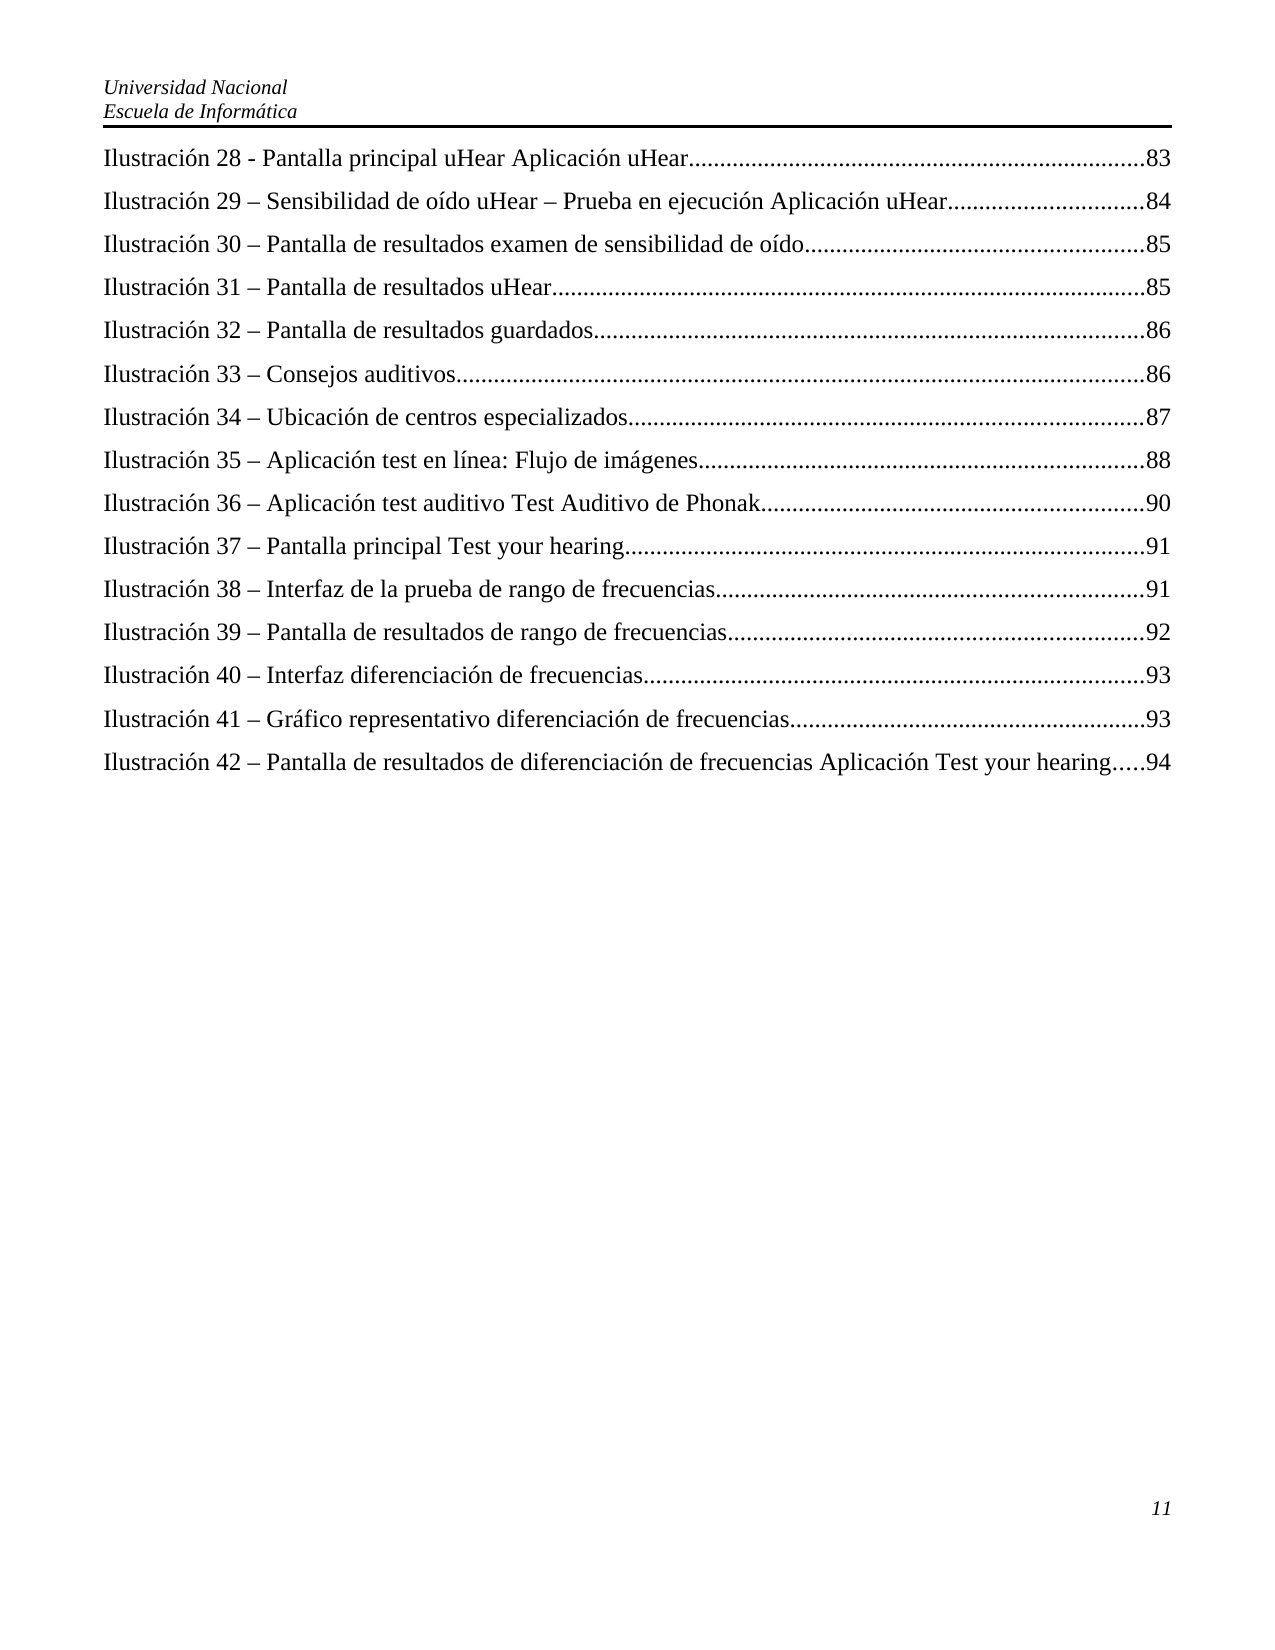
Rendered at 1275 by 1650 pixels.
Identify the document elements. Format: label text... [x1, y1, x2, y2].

text Ilustración 34 – Ubicación de centros especializados 87 [103, 402, 1172, 431]
text Ilustración 30 – Pantalla de resultados examen de sensibilidad de oído 85 [103, 229, 1172, 258]
text Ilustración 32 – Pantalla de resultados guardados 86 [103, 316, 1172, 344]
text Ilustración 36 – Aplicación test auditivo Test Auditivo de Phonak 90 [103, 488, 1172, 517]
text Ilustración 38 – Interfaz de la prueba de rango de frecuencias 91 [103, 574, 1172, 603]
text Ilustración 37 – Pantalla principal Test your hearing 91 [103, 531, 1172, 560]
text Ilustración 29 – Sensibilidad de oído uHear – Prueba en ejecución Aplicación uHear 84 [103, 186, 1172, 215]
text Ilustración 40 – Interfaz diferenciación de frecuencias 93 [103, 661, 1172, 689]
text Ilustración 33 – Consejos auditivos 86 [103, 359, 1172, 387]
text Ilustración 39 – Pantalla de resultados de rango de frecuencias 92 [103, 617, 1172, 646]
text Ilustración 41 – Gráfico representativo diferenciación de frecuencias 93 [103, 704, 1172, 732]
text Ilustración 28 - Pantalla principal uHear Aplicación uHear 83 [103, 143, 1172, 172]
text Ilustración 42 – Pantalla de resultados de diferenciación de frecuencias Aplicación Test your hearing 94 [103, 747, 1172, 776]
text Ilustración 35 – Aplicación test en línea: Flujo de imágenes 88 [103, 445, 1172, 474]
text Ilustración 31 – Pantalla de resultados uHear 85 [103, 272, 1172, 301]
